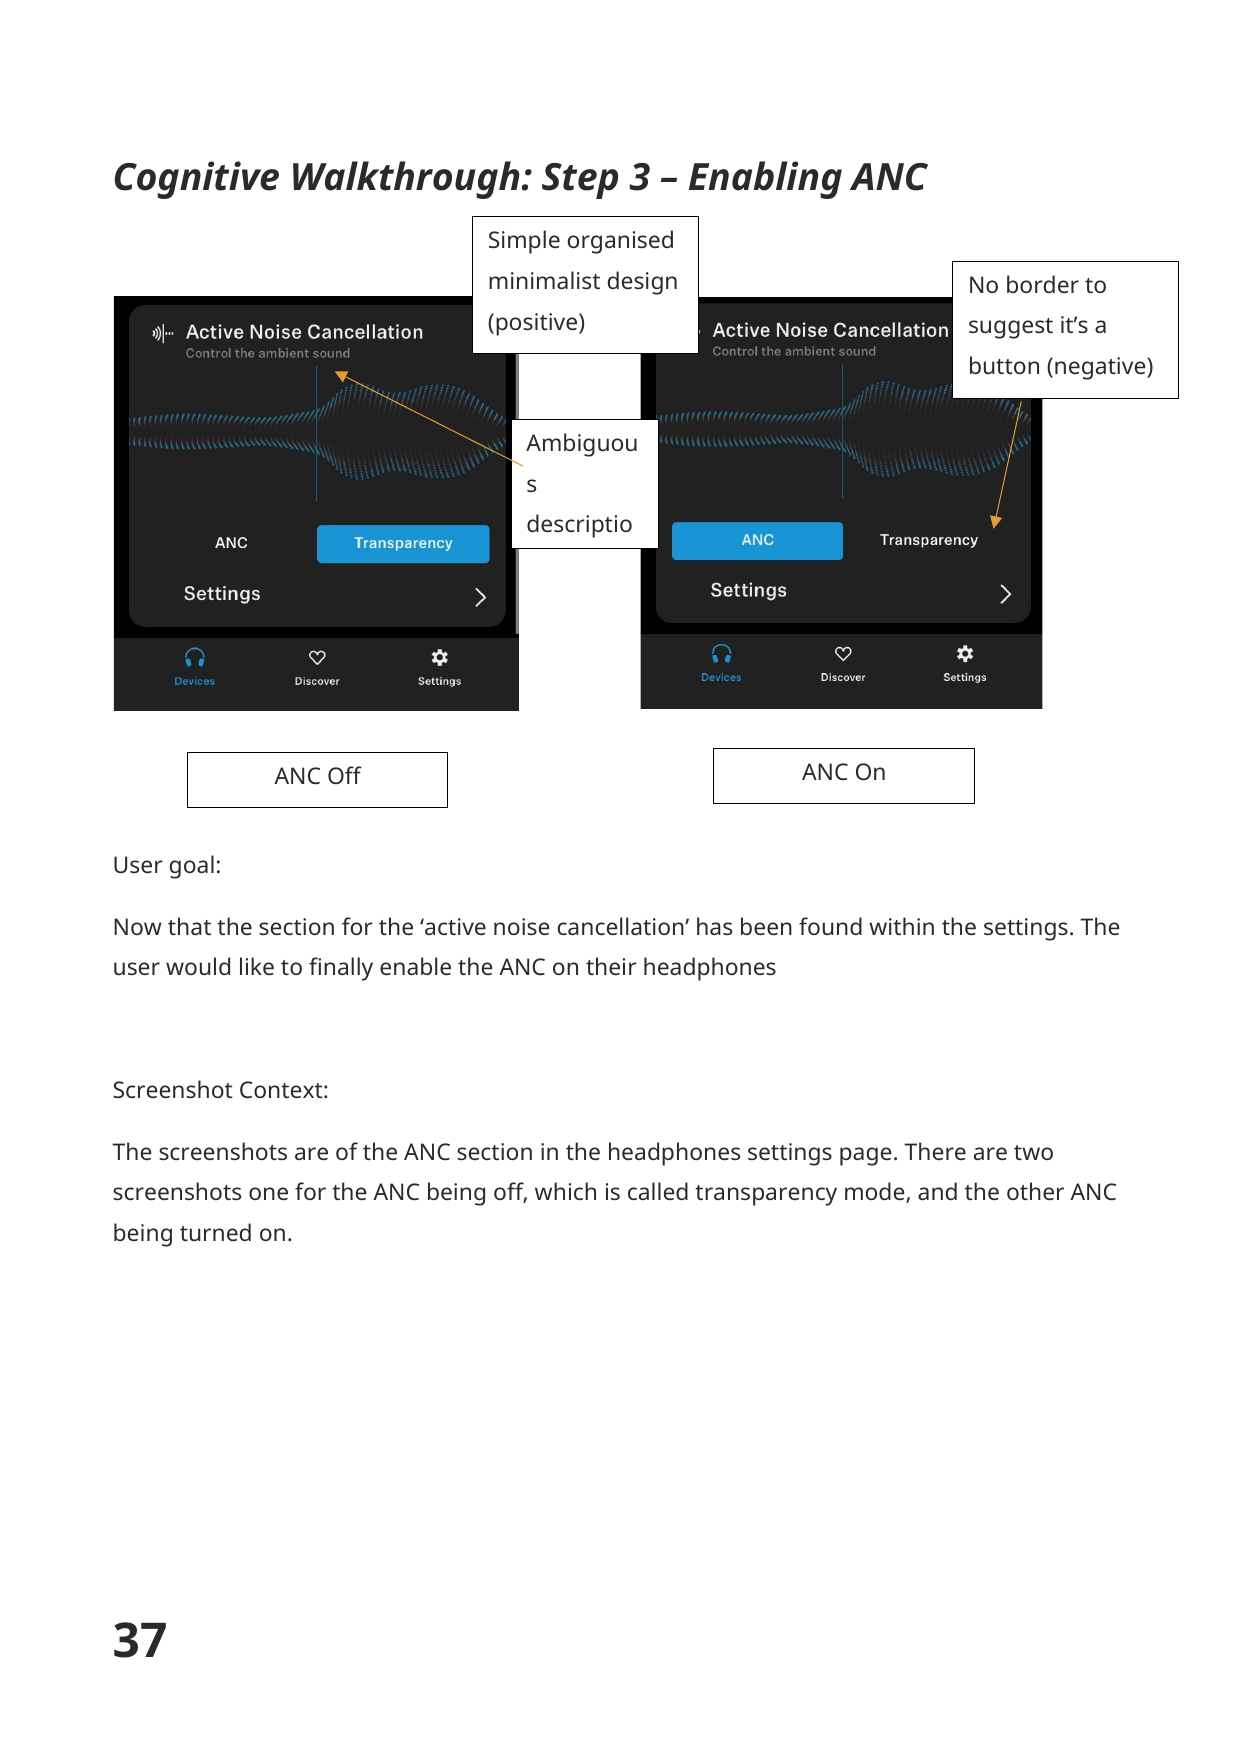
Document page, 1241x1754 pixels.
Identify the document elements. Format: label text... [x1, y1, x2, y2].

text The screenshots are of the ANC section in the headphones settings page. There are two screenshots one for the ANC being off, which is called transparency mode, and the other ANC being turned on. [112, 1135, 1128, 1248]
picture [639, 297, 1043, 706]
text Now that the section for the ‘active noise cancellation’ has been found within the settings. The user would like to finally enable the ANC on their headphones [112, 910, 1128, 982]
text Screenshot Context: [112, 1074, 1128, 1105]
text User goal: [112, 849, 1128, 880]
picture [112, 296, 519, 710]
subtitle Cognitive Walkthrough: Step 3 – Enabling ANC [112, 150, 1128, 201]
